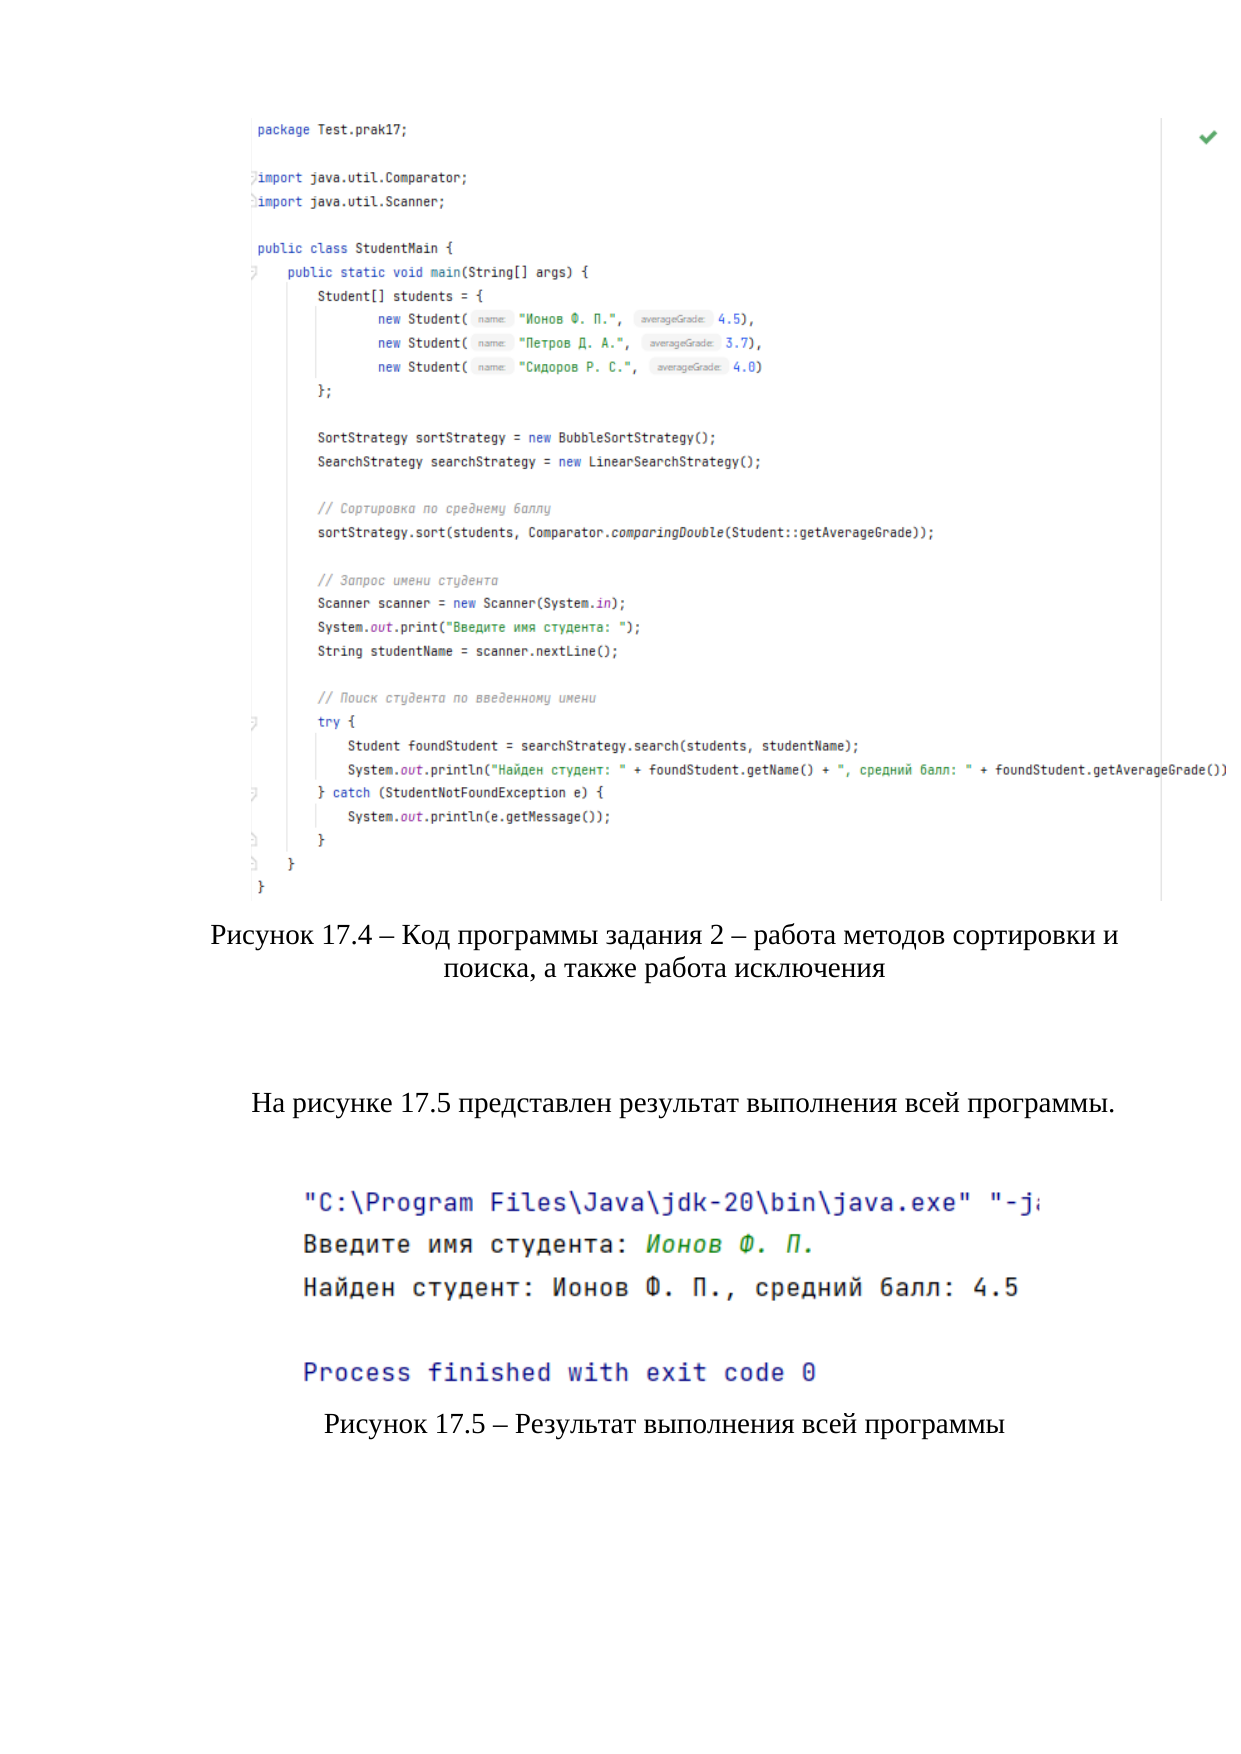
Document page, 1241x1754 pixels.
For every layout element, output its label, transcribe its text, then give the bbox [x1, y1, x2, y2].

text Рисунок 17.5 – Результат выполнения всей программы [177, 1406, 1152, 1439]
picture [251, 118, 1226, 901]
picture [289, 1185, 1040, 1389]
text Рисунок 17.4 – Код программы задания 2 – работа методов сортировки и поиска, а также работа исключения [177, 917, 1152, 984]
text На рисунке 17.5 представлен результат выполнения всей программы. [177, 1085, 1152, 1118]
